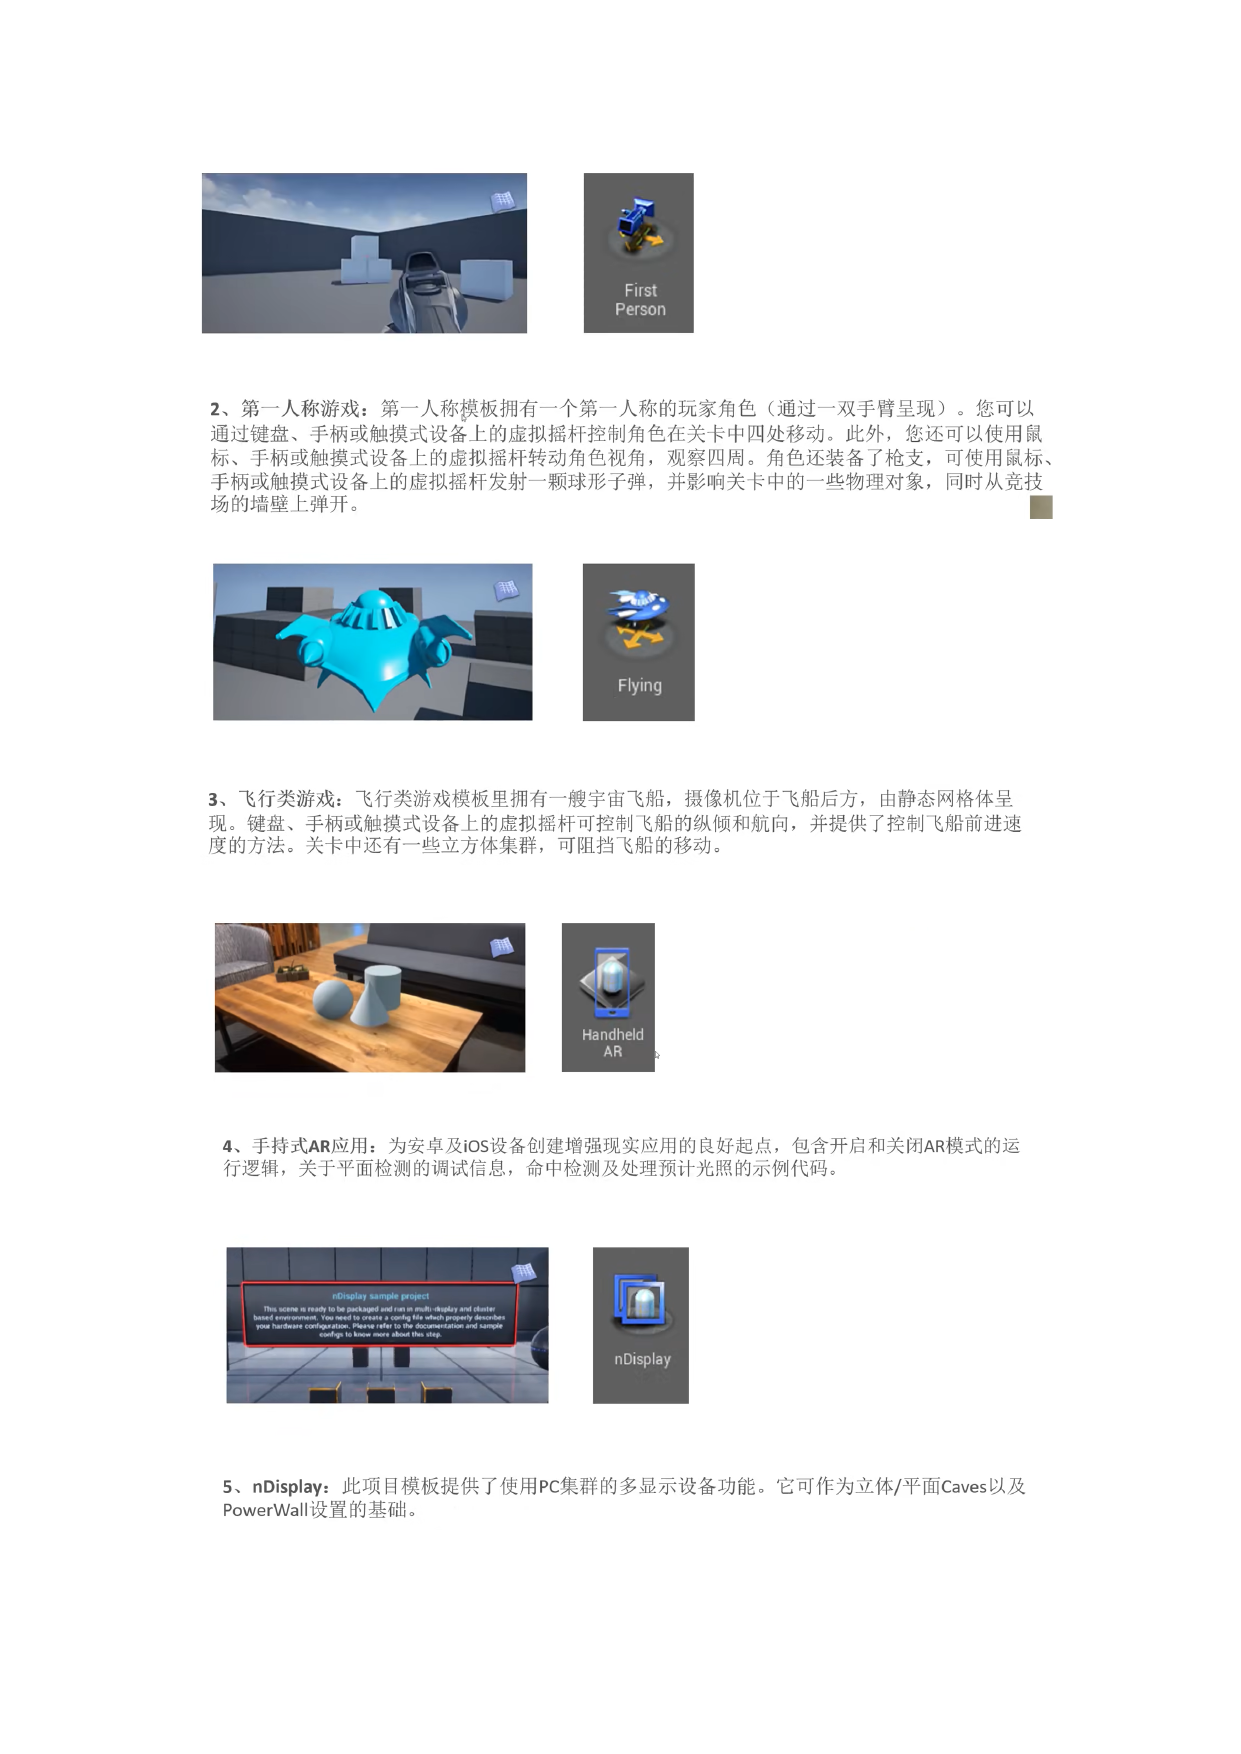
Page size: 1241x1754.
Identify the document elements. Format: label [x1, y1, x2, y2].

picture [187, 162, 1053, 519]
picture [187, 1234, 1053, 1534]
picture [187, 552, 1053, 865]
picture [187, 909, 1053, 1194]
